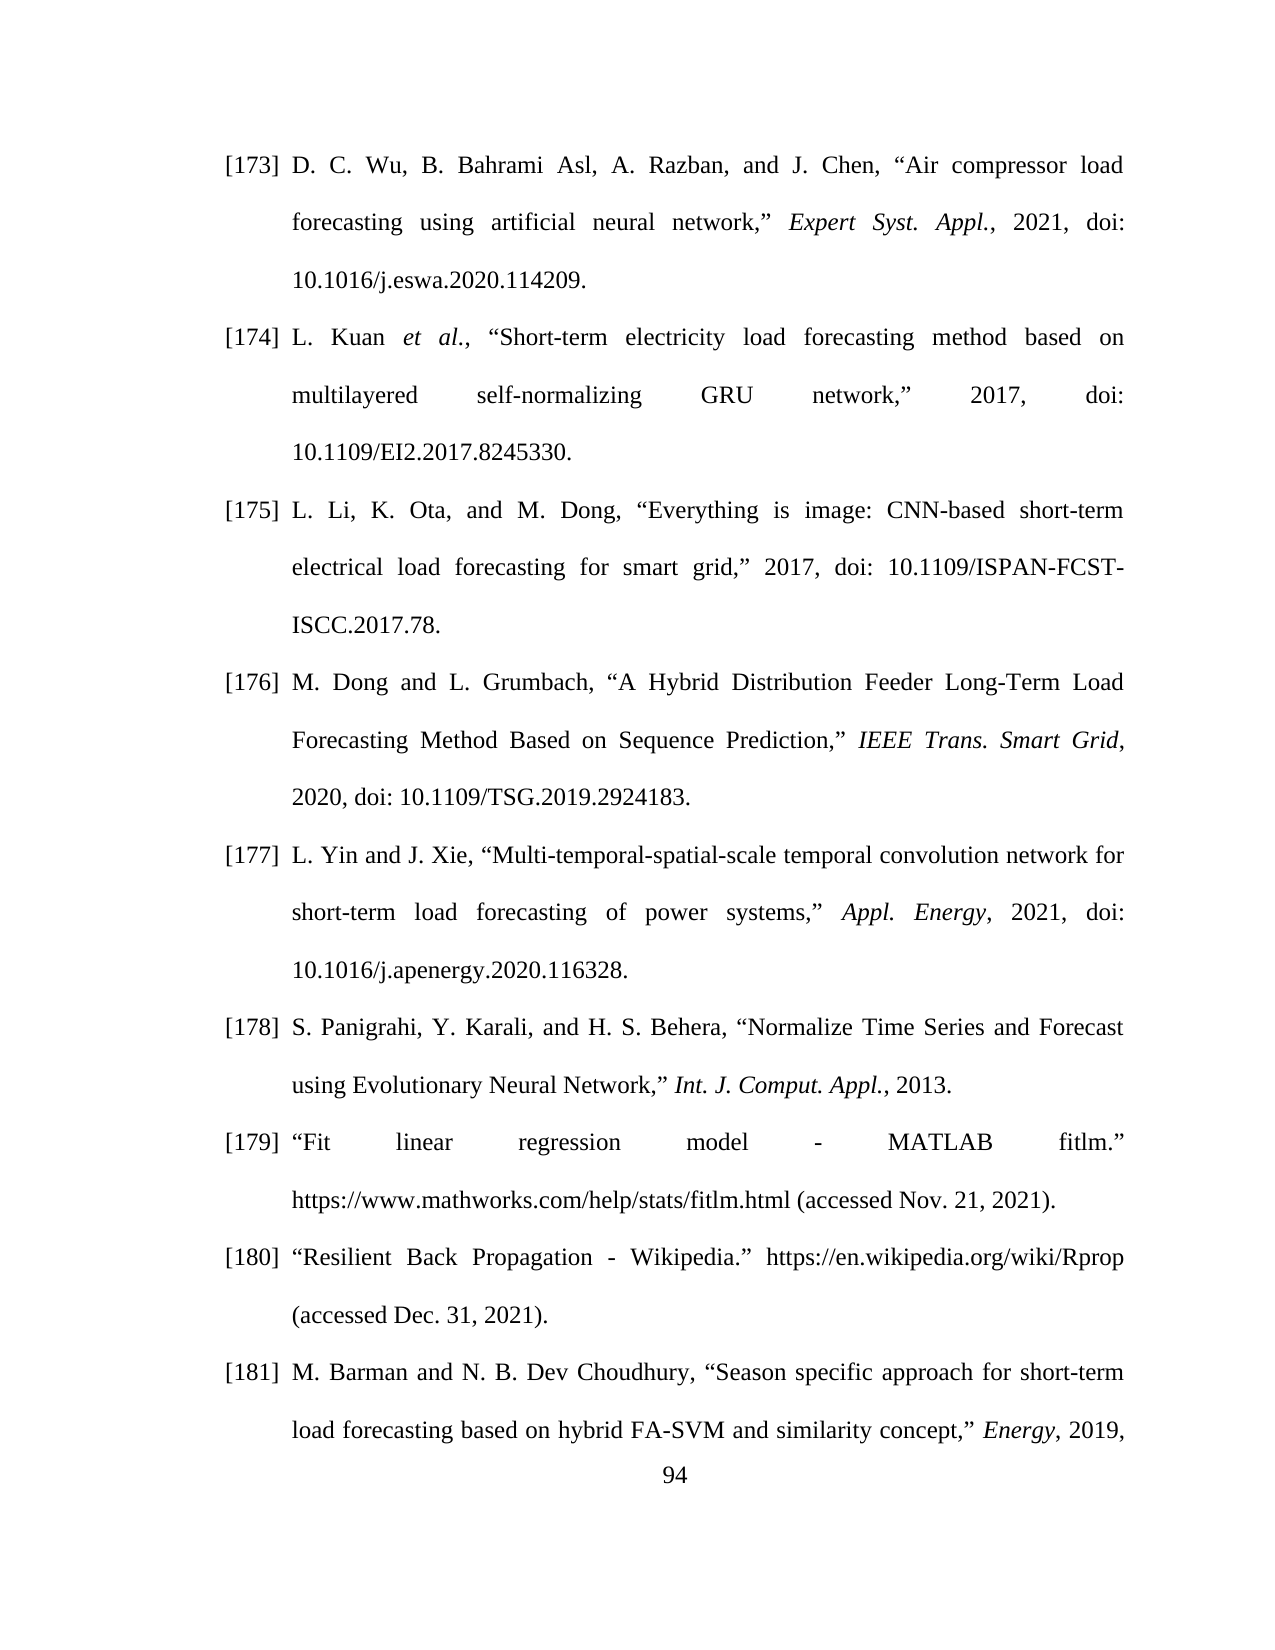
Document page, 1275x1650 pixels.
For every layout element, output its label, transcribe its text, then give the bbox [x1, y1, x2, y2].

text [174] L. Kuan et al., “Short-term electricity load forecasting method based on multilayered self-normalizing GRU network,” 2017, doi: 10.1109/EI2.2017.8245330. [225, 322, 1125, 466]
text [225, 1357, 1125, 1444]
text [179] “Fit linear regression model - MATLAB fitlm.” https://www.mathworks.com/help/stats/fitlm.html (accessed Nov. 21, 2021). [225, 1127, 1125, 1214]
text [175] L. Li, K. Ota, and M. Dong, “Everything is image: CNN-based short-term electrical load forecasting for smart grid,” 2017, doi: 10.1109/ISPAN-FCST-ISCC.2017.78. [225, 495, 1125, 639]
text [173] D. C. Wu, B. Bahrami Asl, A. Razban, and J. Chen, “Air compressor load forecasting using artificial neural network,” Expert Syst. Appl., 2021, doi: 10.1016/j.eswa.2020.114209. [225, 150, 1125, 294]
text [176] M. Dong and L. Grumbach, “A Hybrid Distribution Feeder Long-Term Load Forecasting Method Based on Sequence Prediction,” IEEE Trans. Smart Grid, 2020, doi: 10.1109/TSG.2019.2924183. [225, 667, 1125, 811]
text [178] S. Panigrahi, Y. Karali, and H. S. Behera, “Normalize Time Series and Forecast using Evolutionary Neural Network,” Int. J. Comput. Appl., 2013. [225, 1012, 1125, 1099]
text [180] “Resilient Back Propagation - Wikipedia.” https://en.wikipedia.org/wiki/Rprop (accessed Dec. 31, 2021). [225, 1242, 1125, 1329]
text [177] L. Yin and J. Xie, “Multi-temporal-spatial-scale temporal convolution network for short-term load forecasting of power systems,” Appl. Energy, 2021, doi: 10.1016/j.apenergy.2020.116328. [225, 840, 1125, 984]
